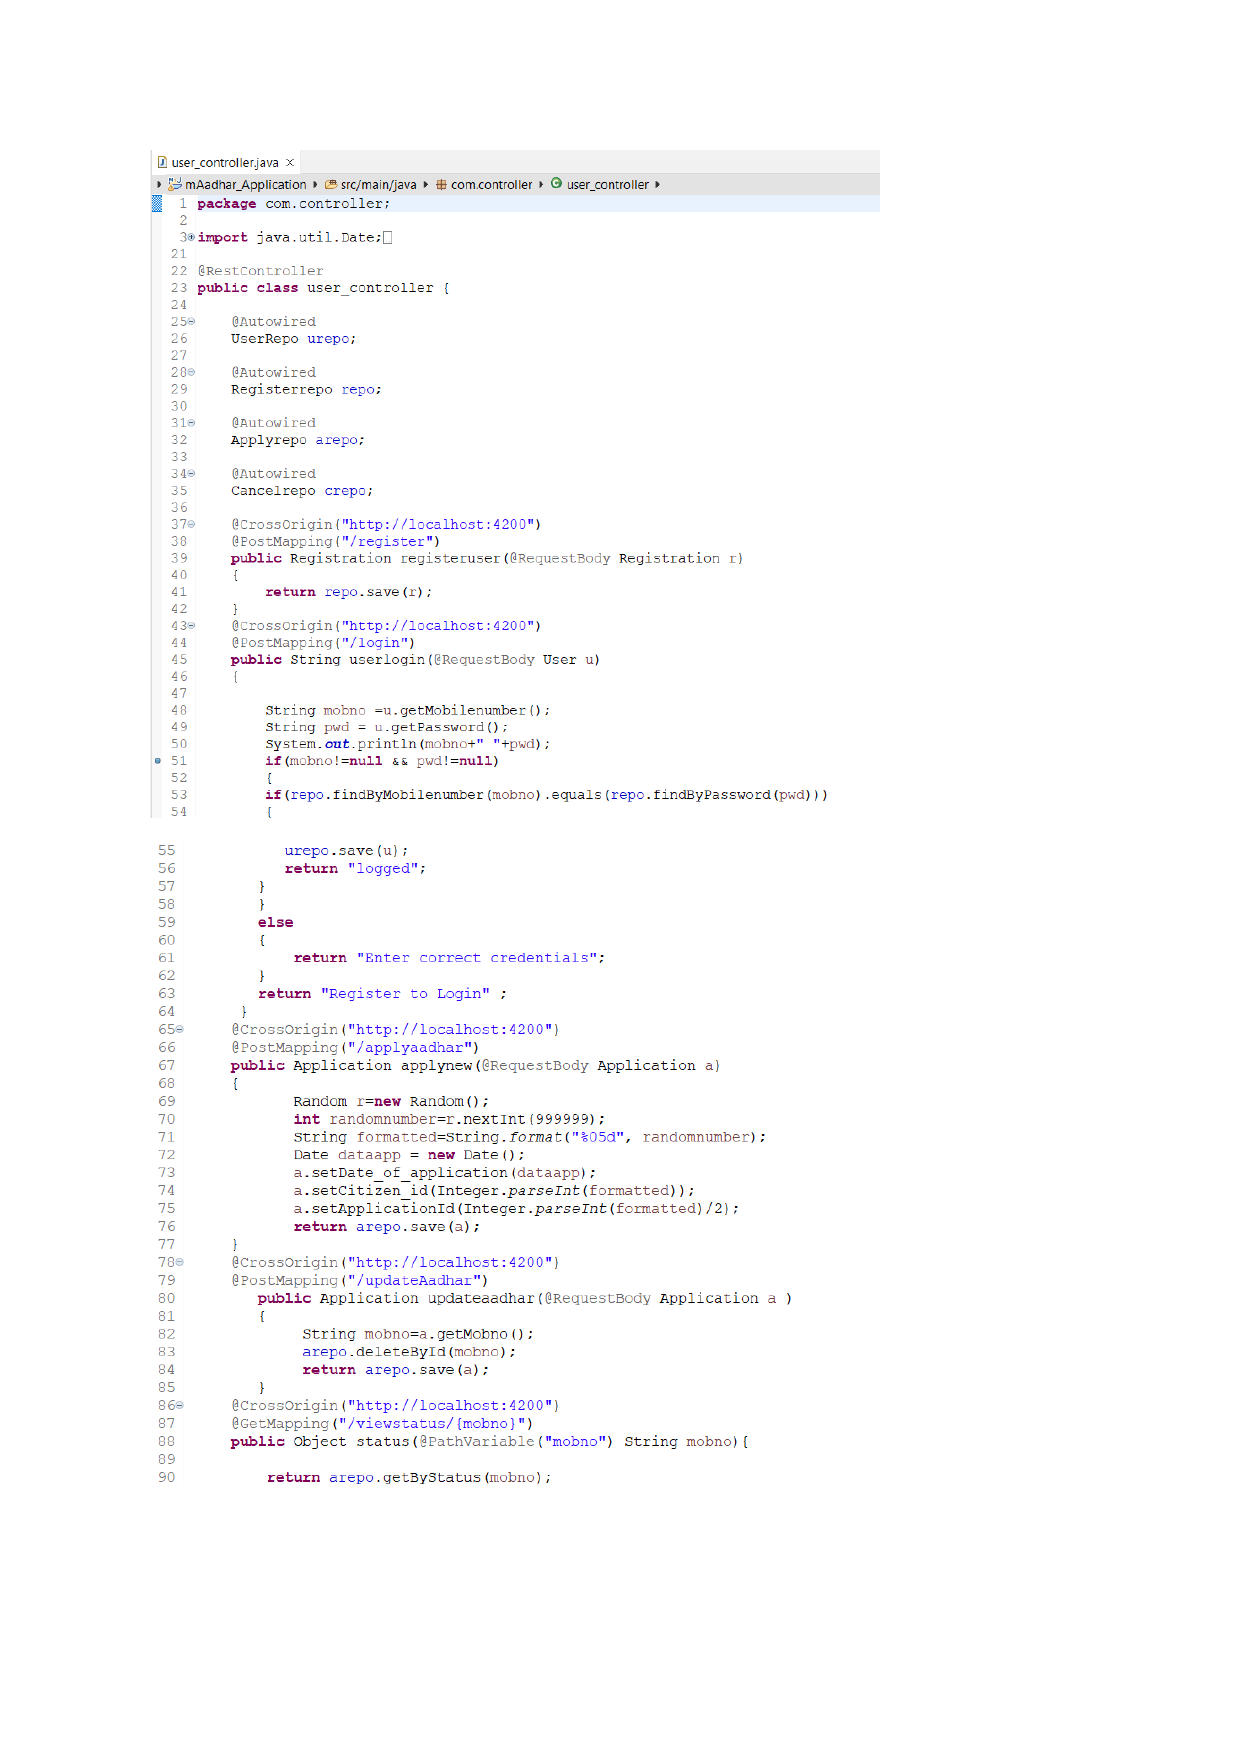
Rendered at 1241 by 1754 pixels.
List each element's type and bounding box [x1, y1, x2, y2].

picture [150, 842, 794, 1484]
picture [150, 150, 880, 818]
